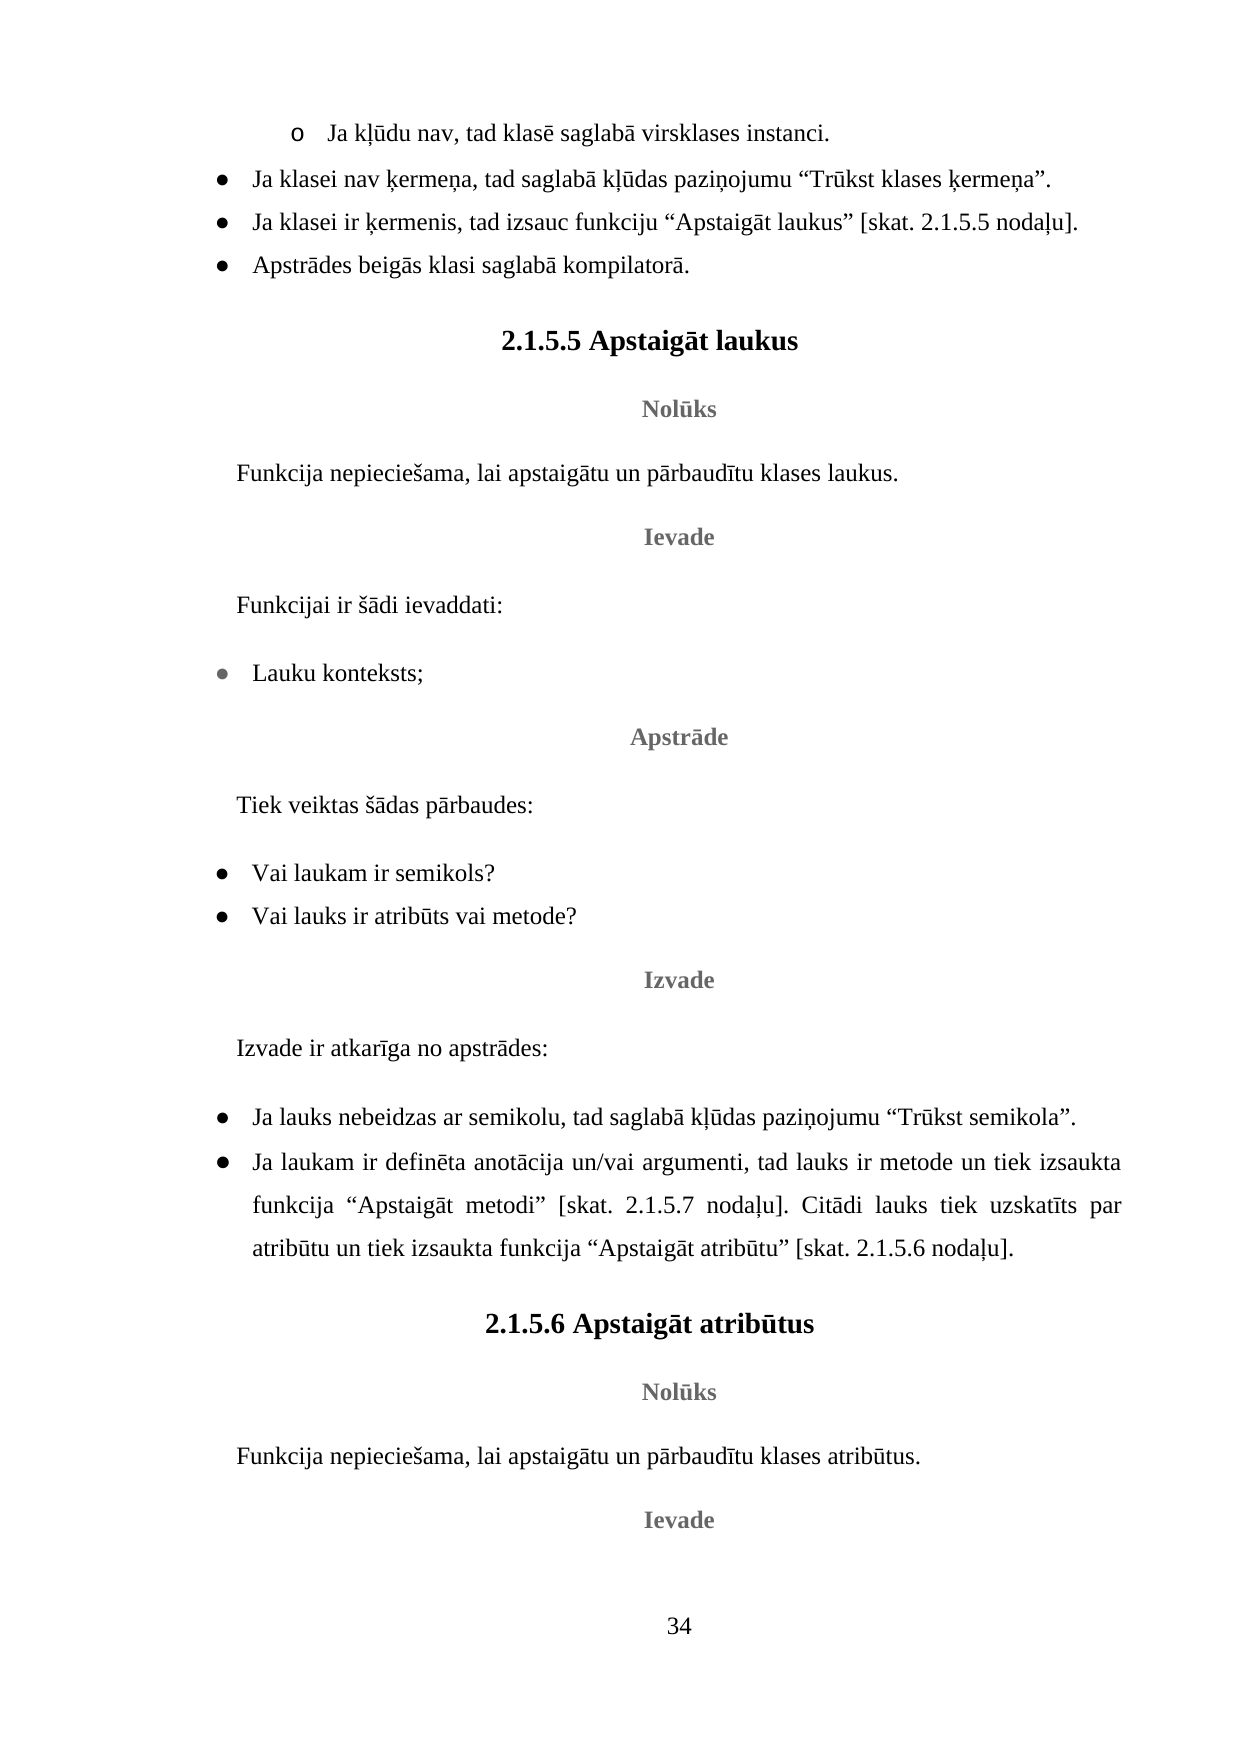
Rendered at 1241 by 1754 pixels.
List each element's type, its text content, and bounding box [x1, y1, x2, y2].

list Vai laukam ir semikols? [214, 858, 1122, 887]
text Izvade [177, 965, 1122, 994]
list Ja kļūdu nav, tad klasē saglabā virsklases instanci. [290, 118, 1122, 149]
list Vai lauks ir atribūts vai metode? [214, 901, 1122, 930]
list Apstrādes beigās klasi saglabā kompilatorā. [214, 251, 1122, 279]
text Funkcijai ir šādi ievaddati: [177, 590, 1122, 619]
text Ievade [177, 522, 1122, 551]
list Lauku konteksts; [214, 658, 1122, 687]
text Funkcija nepieciešama, lai apstaigātu un pārbaudītu klases laukus. [177, 458, 1122, 487]
subtitle 2.1.5.5 Apstaigāt laukus [177, 323, 1122, 356]
list Ja laukam ir definēta anotācija un/vai argumenti, tad lauks ir metode un tiek izsaukta funkcija “Apstaigāt metodi” [skat. 2.1.5.7 nodaļu]. Citādi lauks tiek uzskatīts par atribūtu un tiek izsaukta funkcija “Apstaigāt atribūtu” [skat. 2.1.5.6 nodaļu]. [214, 1145, 1122, 1262]
list Ja klasei nav ķermeņa, tad saglabā kļūdas paziņojumu “Trūkst klases ķermeņa”. [214, 164, 1122, 193]
text Izvade ir atkarīga no apstrādes: [177, 1033, 1122, 1062]
text Funkcija nepieciešama, lai apstaigātu un pārbaudītu klases atribūtus. [177, 1441, 1122, 1469]
text Nolūks [177, 1377, 1122, 1406]
text Nolūks [177, 394, 1122, 423]
text Tiek veiktas šādas pārbaudes: [177, 790, 1122, 819]
text Ievade [177, 1505, 1122, 1533]
list Ja lauks nebeidzas ar semikolu, tad saglabā kļūdas paziņojumu “Trūkst semikola”. [215, 1102, 1122, 1130]
text Apstrāde [177, 722, 1122, 751]
subtitle 2.1.5.6 Apstaigāt atribūtus [177, 1306, 1122, 1339]
list Ja klasei ir ķermenis, tad izsauc funkciju “Apstaigāt laukus” [skat. 2.1.5.5 nodaļu]. [214, 207, 1122, 236]
